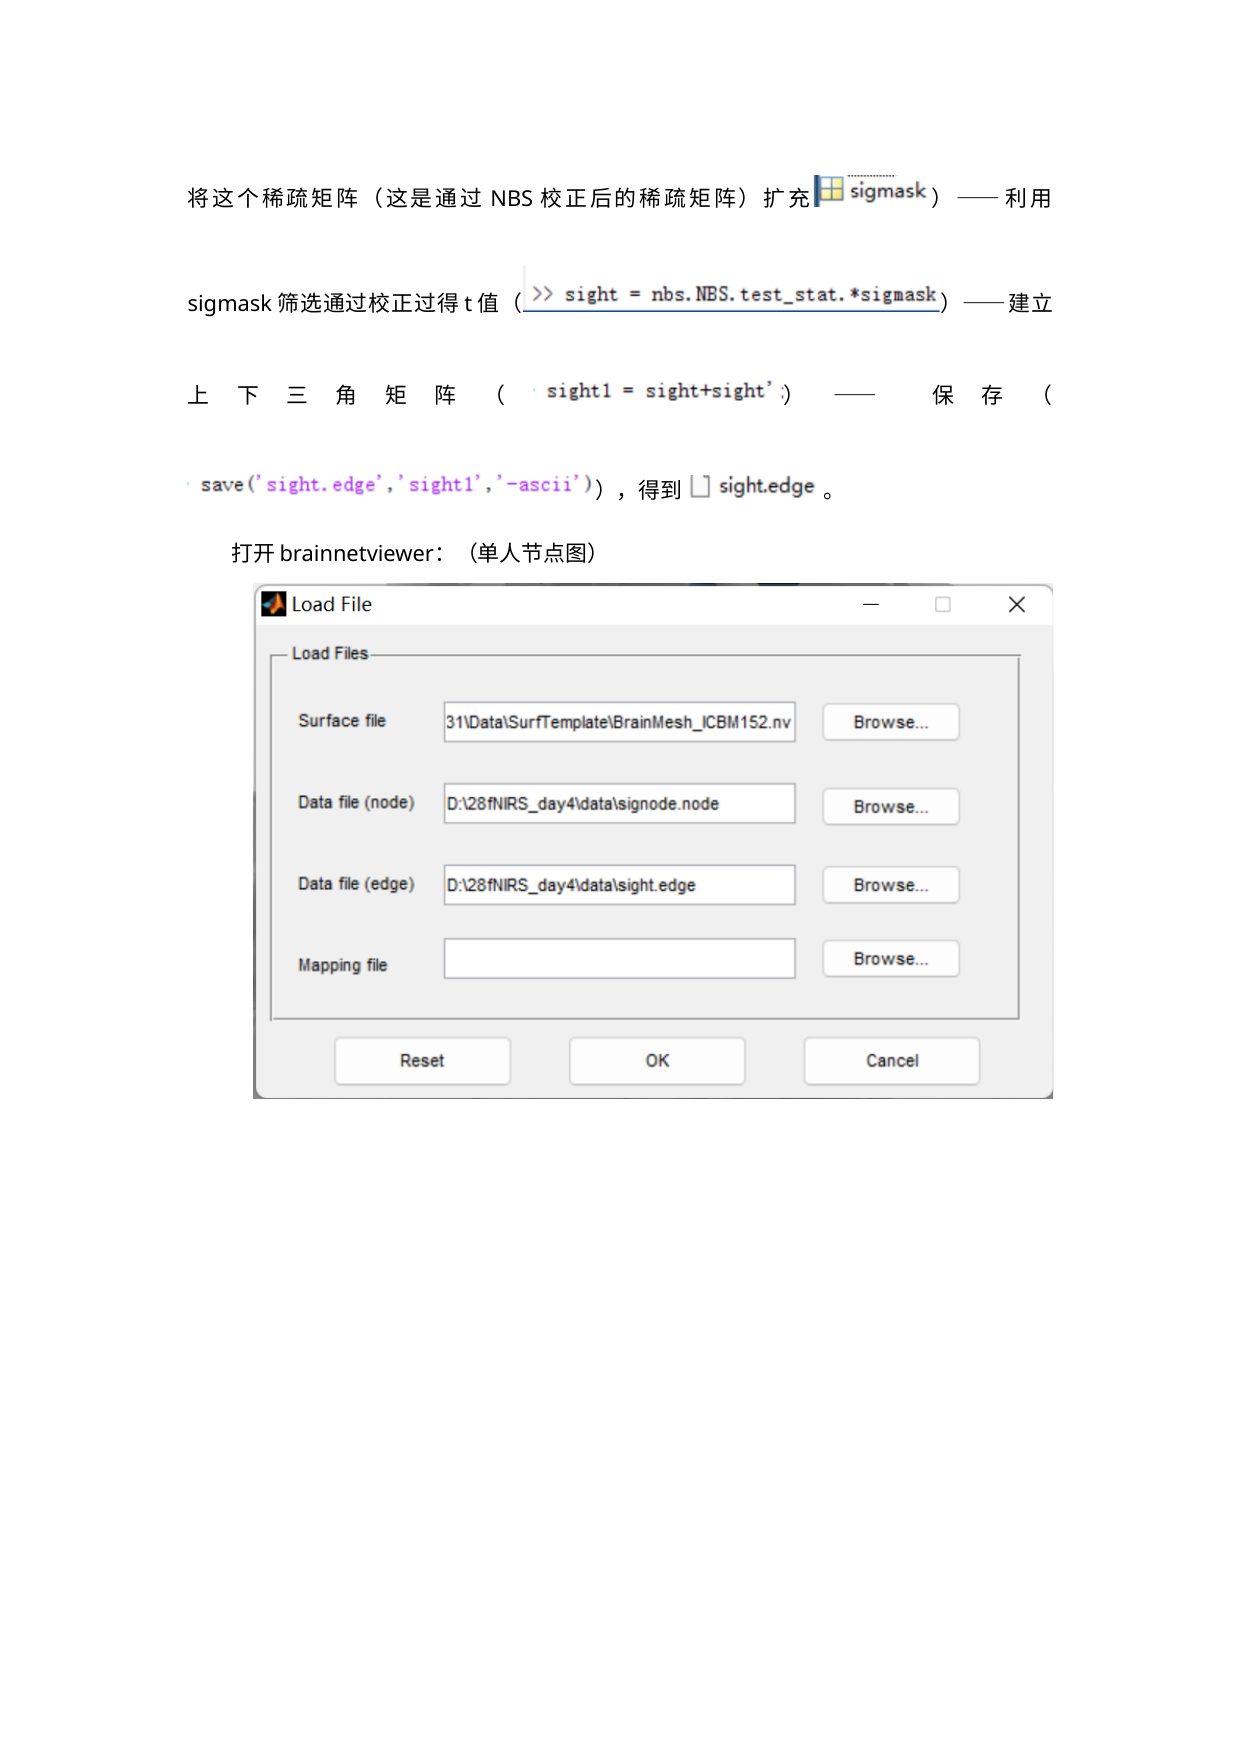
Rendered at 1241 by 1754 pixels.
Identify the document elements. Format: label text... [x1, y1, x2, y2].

picture [682, 475, 823, 499]
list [187, 162, 1053, 519]
picture [253, 583, 1054, 1099]
picture [187, 469, 595, 499]
picture [523, 265, 940, 312]
list 打开brainnetviewer：（单人节点图） [187, 535, 1053, 568]
picture [533, 369, 784, 403]
picture [813, 175, 932, 207]
